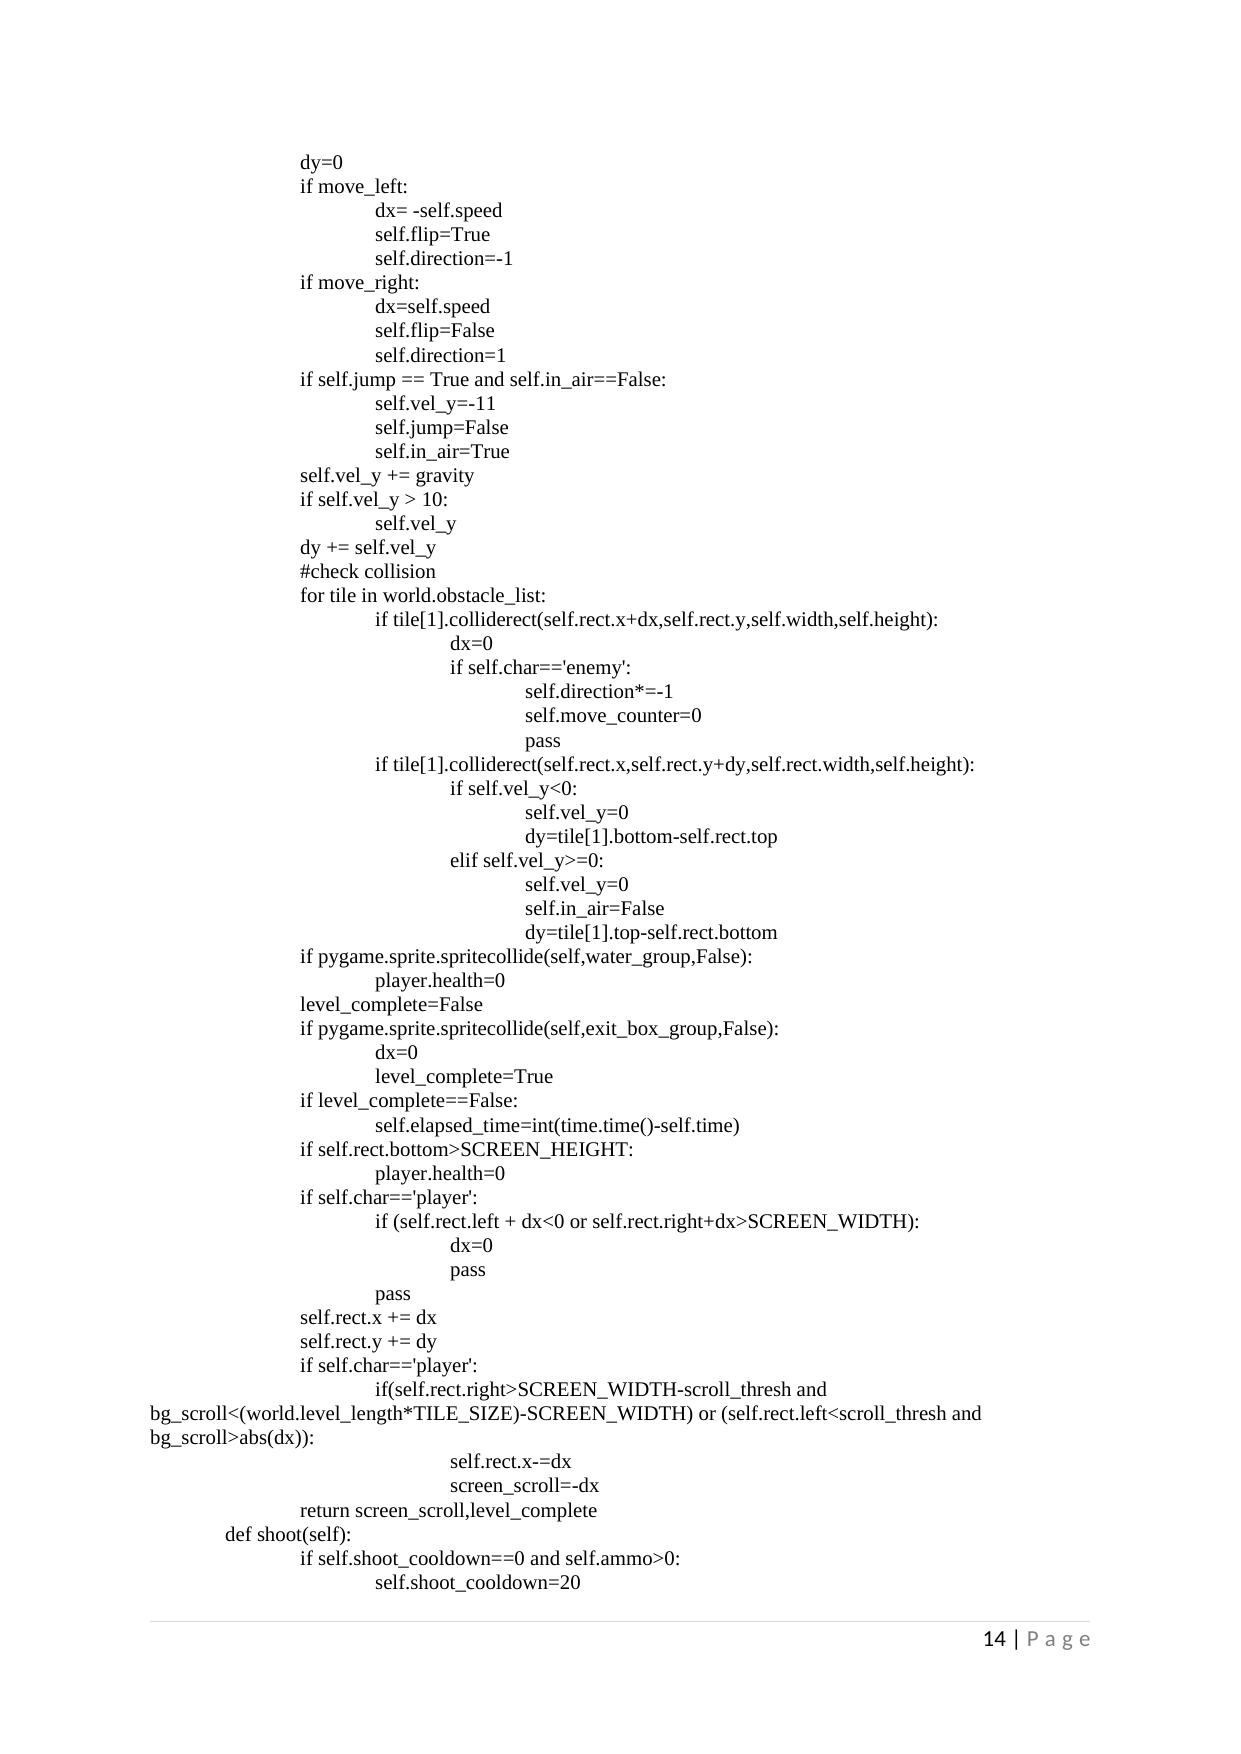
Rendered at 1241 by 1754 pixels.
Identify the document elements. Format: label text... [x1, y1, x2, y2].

list return screen_scroll,level_complete [150, 1497, 1090, 1522]
list level_complete=True [150, 1064, 1090, 1088]
list if (self.rect.left + dx<0 or self.rect.right+dx>SCREEN_WIDTH): [150, 1209, 1090, 1233]
list if move_right: [150, 270, 1090, 294]
list if tile[1].colliderect(self.rect.x,self.rect.y+dy,self.rect.width,self.height): [150, 752, 1090, 776]
list elif self.vel_y>=0: [150, 848, 1090, 872]
list self.direction=-1 [150, 246, 1090, 270]
list pass [150, 1257, 1090, 1281]
list self.elapsed_time=int(time.time()-self.time) [150, 1112, 1090, 1137]
list if self.shoot_cooldown==0 and self.ammo>0: [150, 1546, 1090, 1570]
list dx= -self.speed [150, 198, 1090, 222]
list self.vel_y += gravity [150, 463, 1090, 487]
list dy += self.vel_y [150, 535, 1090, 559]
list self.jump=False [150, 415, 1090, 439]
list if self.rect.bottom>SCREEN_HEIGHT: [150, 1137, 1090, 1161]
list self.in_air=False [150, 896, 1090, 920]
list if self.vel_y > 10: [150, 487, 1090, 511]
list self.move_counter=0 [150, 703, 1090, 727]
list dx=0 [150, 631, 1090, 655]
list if self.char=='player': [150, 1185, 1090, 1209]
list self.direction*=-1 [150, 679, 1090, 703]
list self.direction=1 [150, 342, 1090, 367]
list if(self.rect.right>SCREEN_WIDTH-scroll_thresh and bg_scroll<(world.level_length*TILE_SIZE)-SCREEN_WIDTH) or (self.rect.left<scroll_thresh and bg_scroll>abs(dx)): [150, 1377, 1090, 1449]
list for tile in world.obstacle_list: [150, 583, 1090, 607]
list self.rect.x += dx [150, 1305, 1090, 1329]
list if level_complete==False: [150, 1088, 1090, 1112]
list dx=0 [150, 1233, 1090, 1257]
list self.flip=True [150, 222, 1090, 246]
list player.health=0 [150, 968, 1090, 992]
list self.vel_y [150, 511, 1090, 535]
list if self.char=='enemy': [150, 655, 1090, 679]
list player.health=0 [150, 1161, 1090, 1185]
list if pygame.sprite.spritecollide(self,exit_box_group,False): [150, 1016, 1090, 1040]
list self.vel_y=-11 [150, 391, 1090, 415]
list if self.vel_y<0: [150, 776, 1090, 800]
list self.vel_y=0 [150, 872, 1090, 896]
list if pygame.sprite.spritecollide(self,water_group,False): [150, 944, 1090, 968]
list if tile[1].colliderect(self.rect.x+dx,self.rect.y,self.width,self.height): [150, 607, 1090, 631]
list self.in_air=True [150, 439, 1090, 463]
list #check collision [150, 559, 1090, 583]
list if self.jump == True and self.in_air==False: [150, 367, 1090, 391]
list if self.char=='player': [150, 1353, 1090, 1377]
list def shoot(self): [150, 1522, 1090, 1546]
list pass [150, 727, 1090, 752]
list self.rect.x-=dx [150, 1449, 1090, 1473]
list self.shoot_cooldown=20 [150, 1570, 1090, 1594]
list dy=tile[1].bottom-self.rect.top [150, 824, 1090, 848]
list self.flip=False [150, 318, 1090, 342]
list pass [150, 1281, 1090, 1305]
list dy=0 [150, 150, 1090, 174]
list screen_scroll=-dx [150, 1473, 1090, 1497]
list self.vel_y=0 [150, 800, 1090, 824]
list dx=self.speed [150, 294, 1090, 318]
list dx=0 [150, 1040, 1090, 1064]
list level_complete=False [150, 992, 1090, 1016]
list if move_left: [150, 174, 1090, 198]
list dy=tile[1].top-self.rect.bottom [150, 920, 1090, 944]
list self.rect.y += dy [150, 1329, 1090, 1353]
